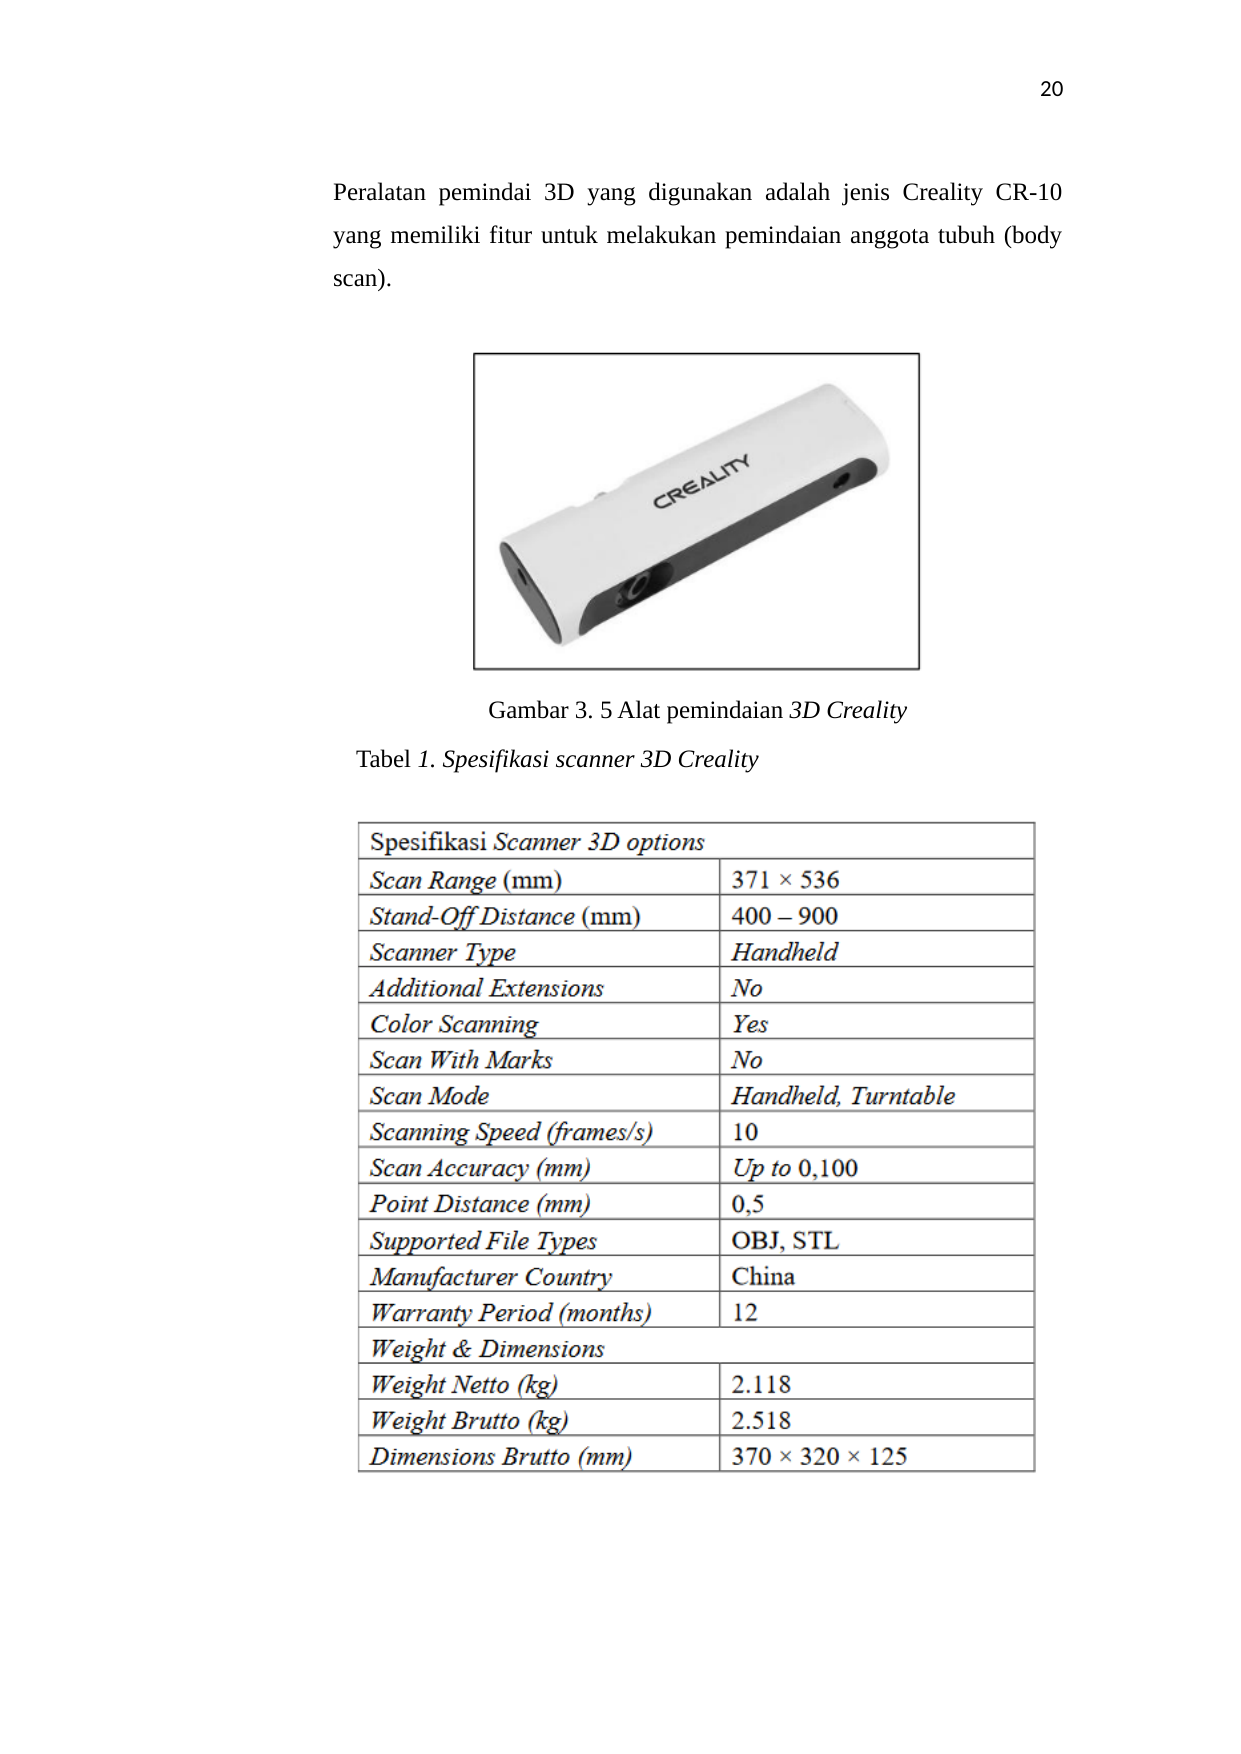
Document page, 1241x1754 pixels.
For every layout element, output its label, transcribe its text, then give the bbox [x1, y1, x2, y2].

picture [357, 821, 1039, 1477]
picture [472, 349, 924, 672]
list Peralatan pemindai 3D yang digunakan adalah jenis Creality CR-10 yang memiliki fitur untuk melakukan pemindaian anggota tubuh (body scan). [333, 177, 1063, 292]
